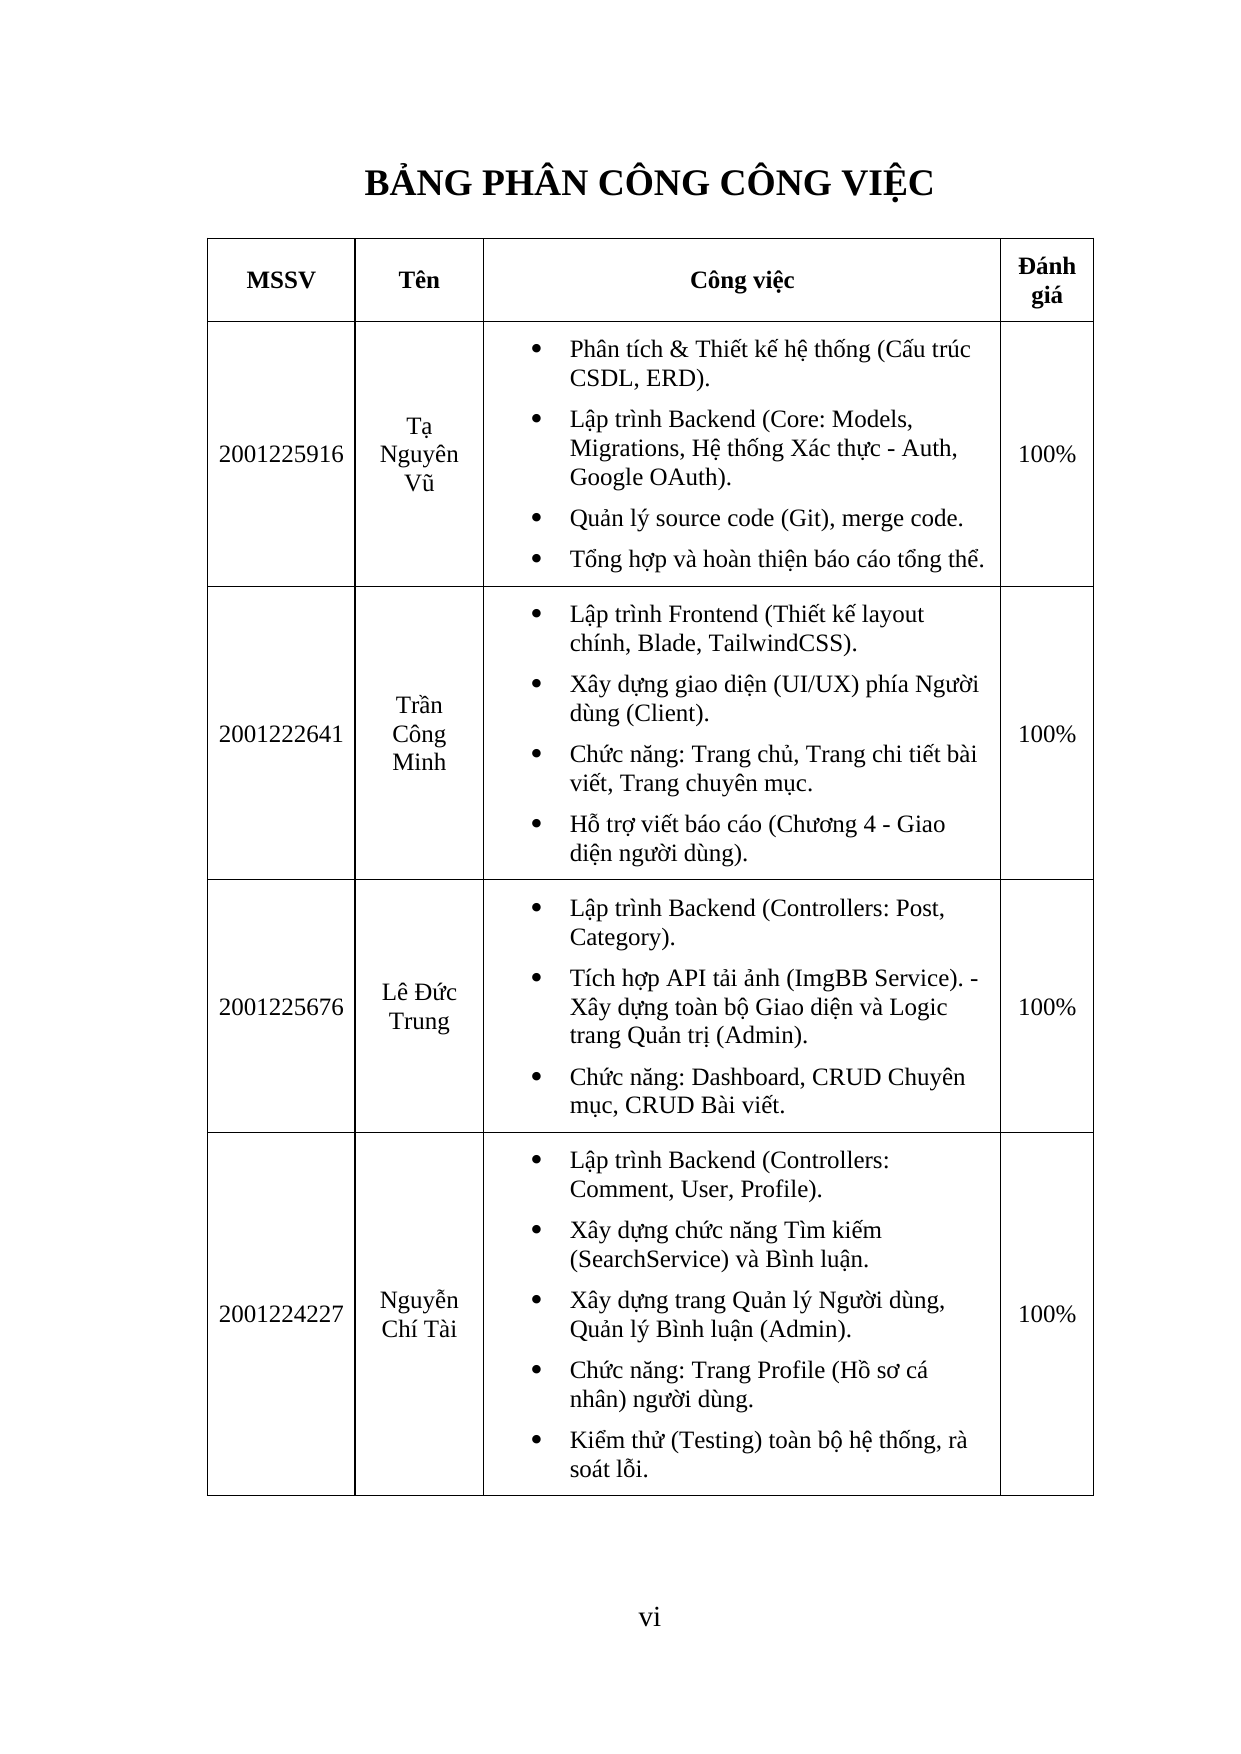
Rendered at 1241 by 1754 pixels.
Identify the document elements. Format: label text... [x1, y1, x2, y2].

table_header Đánh giá [1001, 239, 1093, 321]
table_cell 100% [1001, 1133, 1093, 1495]
table_cell Trần Công Minh [356, 587, 483, 879]
table_cell 2001225676 [208, 880, 354, 1132]
table_cell Phân tích & Thiết kế hệ thống (Cấu trúc CSDL, ERD). Lập trình Backend (Core: Models, Migrations, Hệ thống Xác thực - Auth, Google OAuth). Quản lý source code (Git), merge code. Tổng hợp và hoàn thiện báo cáo tổng thể. [484, 322, 1000, 586]
table_cell 2001222641 [208, 587, 354, 879]
table_cell 100% [1001, 587, 1093, 879]
table_cell Lập trình Backend (Controllers: Comment, User, Profile). Xây dựng chức năng Tìm kiếm (SearchService) và Bình luận. Xây dựng trang Quản lý Người dùng, Quản lý Bình luận (Admin). Chức năng: Trang Profile (Hồ sơ cá nhân) người dùng. Kiểm thử (Testing) toàn bộ hệ thống, rà soát lỗi. [484, 1133, 1000, 1495]
table_cell 100% [1001, 880, 1093, 1132]
table_cell Lập trình Frontend (Thiết kế layout chính, Blade, TailwindCSS). Xây dựng giao diện (UI/UX) phía Người dùng (Client). Chức năng: Trang chủ, Trang chi tiết bài viết, Trang chuyên mục. Hỗ trợ viết báo cáo (Chương 4 - Giao diện người dùng). [484, 587, 1000, 879]
table_cell 100% [1001, 322, 1093, 586]
table_header MSSV [208, 239, 354, 321]
table_cell Lập trình Backend (Controllers: Post, Category). Tích hợp API tải ảnh (ImgBB Service). - Xây dựng toàn bộ Giao diện và Logic trang Quản trị (Admin). Chức năng: Dashboard, CRUD Chuyên mục, CRUD Bài viết. [484, 880, 1000, 1132]
table_cell Lê Đức Trung [356, 880, 483, 1132]
table_cell 2001224227 [208, 1133, 354, 1495]
text BẢNG PHÂN CÔNG CÔNG VIỆC [207, 160, 1092, 203]
table_header Tên [356, 239, 483, 321]
table_cell Tạ Nguyên Vũ [356, 322, 483, 586]
table_cell Nguyễn Chí Tài [356, 1133, 483, 1495]
table_cell 2001225916 [208, 322, 354, 586]
table_header Công việc [484, 239, 1000, 321]
